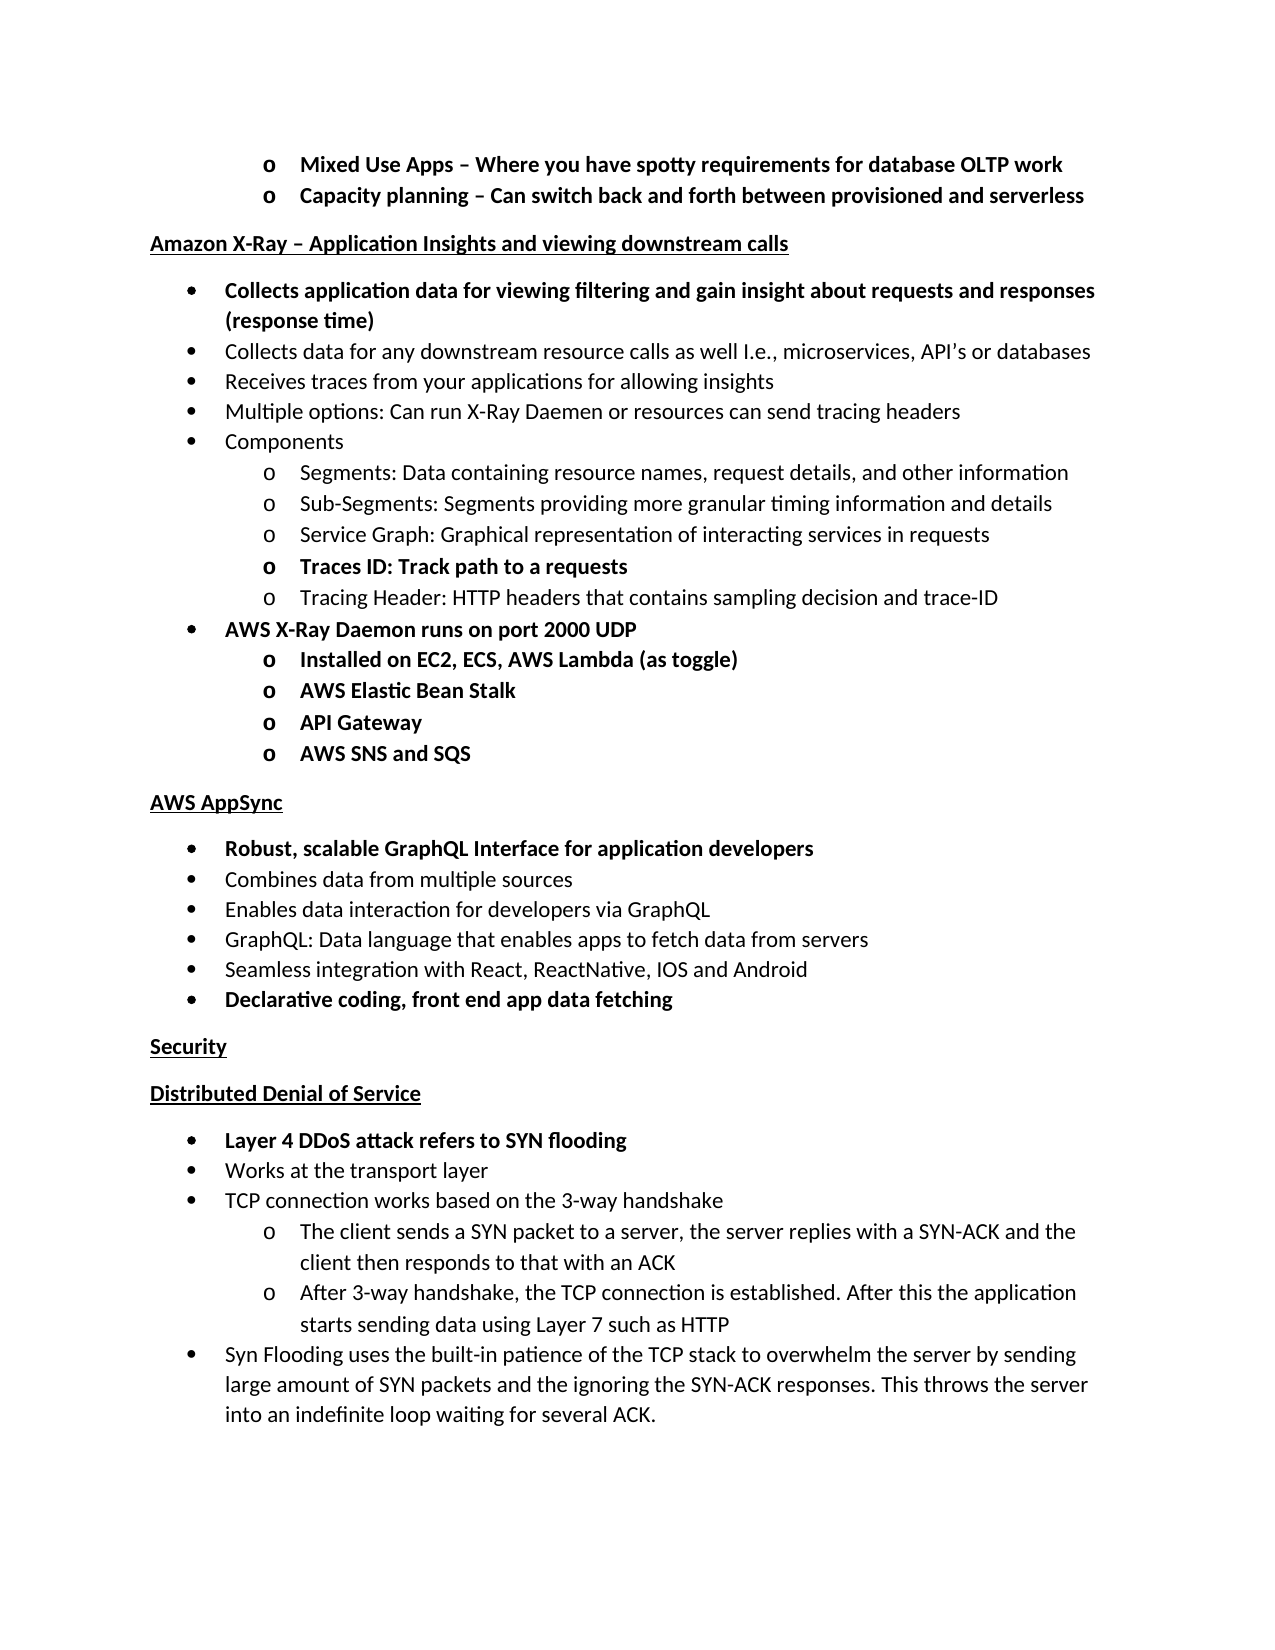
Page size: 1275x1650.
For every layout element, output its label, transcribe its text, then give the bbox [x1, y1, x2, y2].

list GraphQL: Data language that enables apps to fetch data from servers [187, 925, 1125, 953]
list AWS Elastic Bean Stalk [262, 677, 1125, 706]
list Works at the transport layer [187, 1156, 1125, 1184]
list Segments: Data containing resource names, request details, and other information [262, 458, 1125, 487]
subtitle AWS AppSync [150, 788, 1125, 816]
list Components [187, 427, 1125, 456]
list Syn Flooding uses the built-in patience of the TCP stack to overwhelm the server by sending large amount of SYN packets and the ignoring the SYN-ACK responses. This throws the server into an indefinite loop waiting for several ACK. [187, 1340, 1125, 1428]
list AWS X-Ray Daemon runs on port 2000 UDP [187, 615, 1125, 643]
list Service Graph: Graphical representation of interacting services in requests [262, 521, 1125, 550]
list Capacity planning – Can switch back and forth between provisioned and serverless [262, 181, 1125, 211]
list Combines data from multiple sources [187, 865, 1125, 893]
list Mixed Use Apps – Where you have spotty requirements for database OLTP work [262, 150, 1125, 179]
list Collects application data for viewing filtering and gain insight about requests and responses (response time) [187, 276, 1125, 335]
list Enables data interaction for developers via GraphQL [187, 895, 1125, 923]
list Sub-Segments: Segments providing more granular timing information and details [262, 489, 1125, 518]
subtitle Amazon X-Ray – Application Insights and viewing downstream calls [150, 229, 1125, 258]
list TCP connection works based on the 3-way handshake [187, 1187, 1125, 1215]
list API Gateway [262, 708, 1125, 737]
list The client sends a SYN packet to a server, the server replies with a SYN-ACK and the client then responds to that with an ACK [262, 1217, 1125, 1276]
list Installed on EC2, ECS, AWS Lambda (as toggle) [262, 645, 1125, 674]
list Receives traces from your applications for allowing insights [187, 367, 1125, 395]
list After 3-way handshake, the TCP connection is established. After this the application starts sending data using Layer 7 such as HTTP [262, 1278, 1125, 1338]
list AWS SNS and SQS [262, 739, 1125, 769]
list Multiple options: Can run X-Ray Daemen or resources can send tracing headers [187, 397, 1125, 425]
list Declarative coding, front end app data fetching [187, 986, 1125, 1014]
list Robust, scalable GraphQL Interface for application developers [187, 834, 1125, 863]
list Layer 4 DDoS attack refers to SYN flooding [187, 1126, 1125, 1154]
subtitle Security [150, 1032, 1125, 1061]
list Traces ID: Track path to a requests [262, 552, 1125, 581]
subtitle Distributed Denial of Service [150, 1079, 1125, 1107]
list Collects data for any downstream resource calls as well I.e., microservices, API’s or databases [187, 337, 1125, 365]
list Seamless integration with React, ReactNative, IOS and Android [187, 955, 1125, 983]
list Tracing Header: HTTP headers that contains sampling decision and trace-ID [262, 583, 1125, 613]
